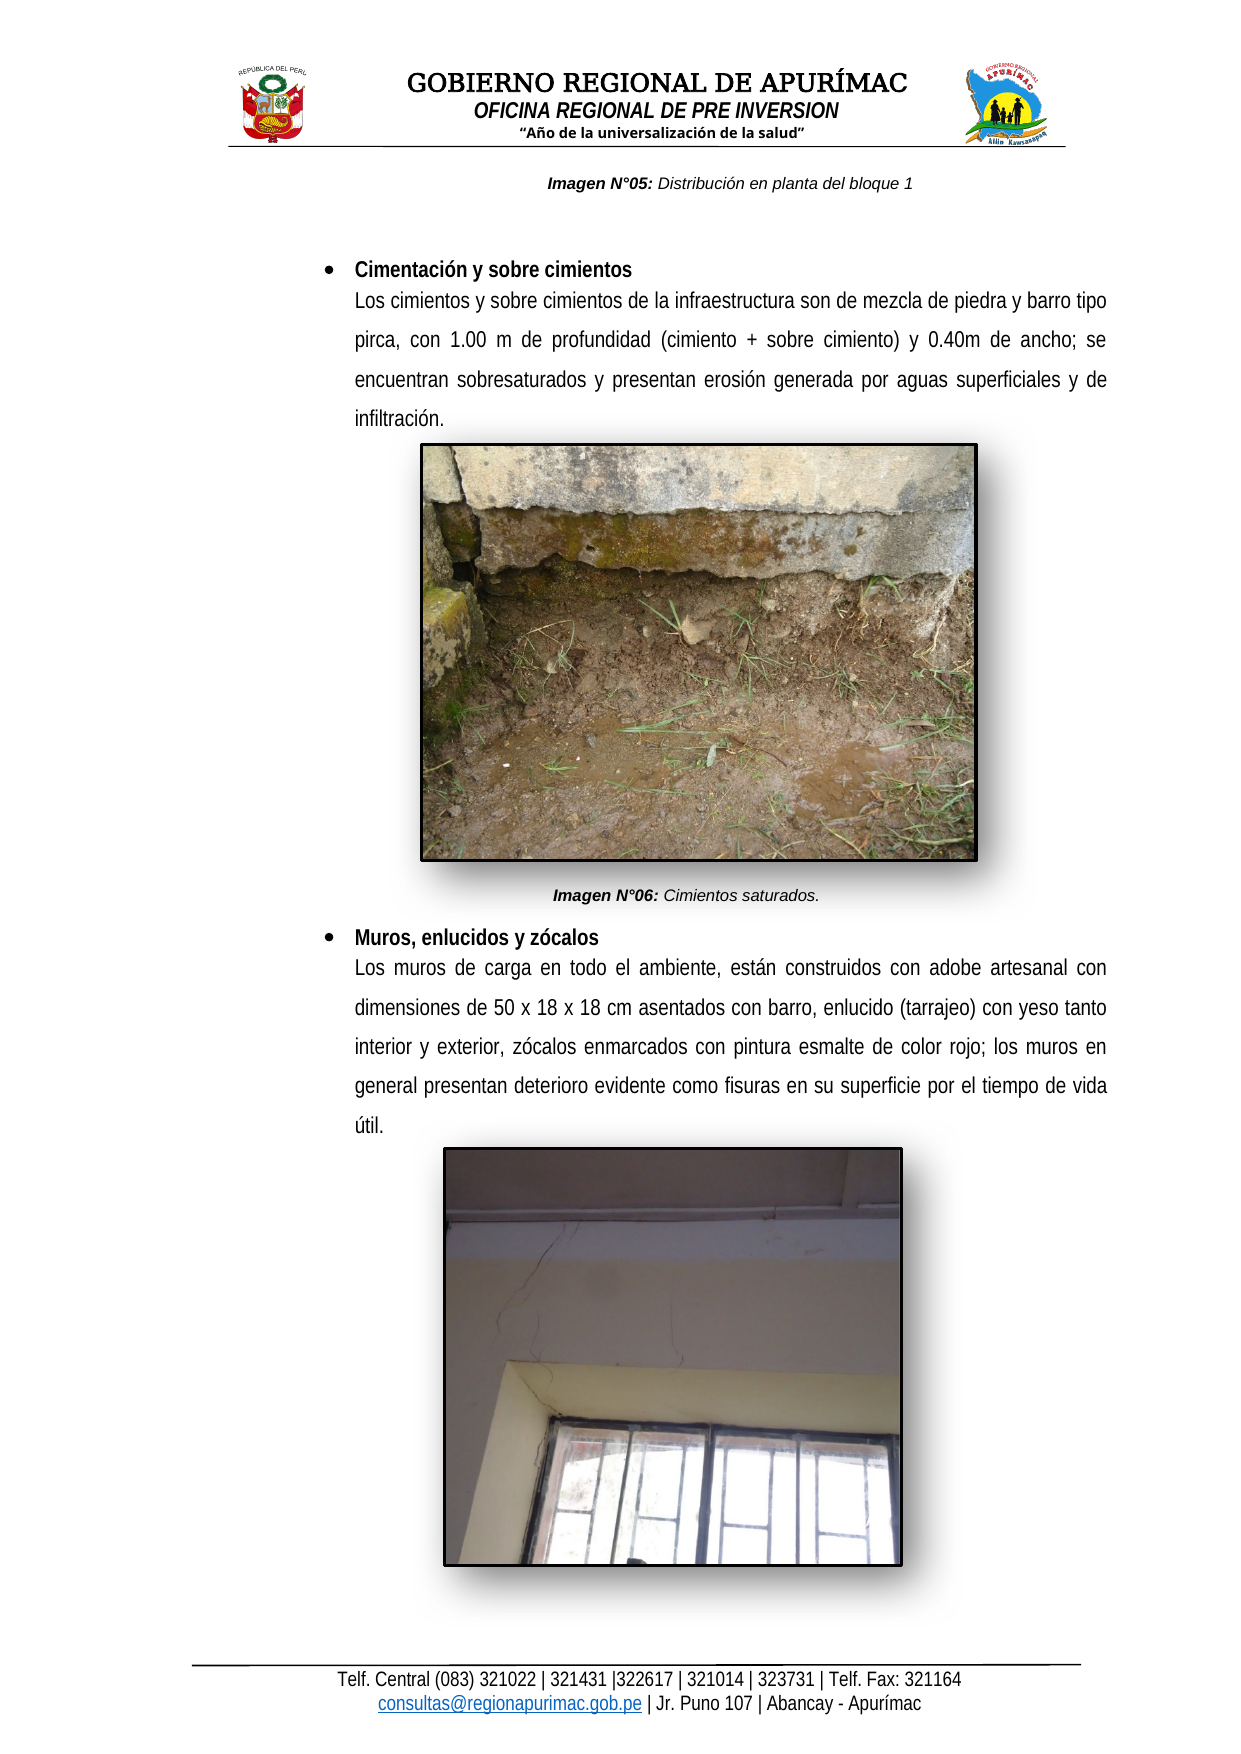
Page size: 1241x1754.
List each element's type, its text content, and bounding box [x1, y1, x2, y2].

list Muros, enlucidos y zócalos [325, 924, 1107, 950]
picture [446, 1150, 900, 1564]
list Los muros de carga en todo el ambiente, están construidos con adobe artesanal con dimensiones de 50 x 18 x 18 cm asentados con barro, enlucido (tarrajeo) con yeso tanto interior y exterior, zócalos enmarcados con pintura esmalte de color rojo; los muros en general presentan deterioro evidente como fisuras en su superficie por el tiempo de vida útil. [354, 954, 1107, 1138]
list Imagen N°05: Distribución en planta del bloque 1 [354, 174, 1107, 193]
picture [238, 66, 307, 143]
list Los cimientos y sobre cimientos de la infraestructura son de mezcla de piedra y barro tipo pirca, con 1.00 m de profundidad (cimiento + sobre cimiento) y 0.40m de ancho; se encuentran sobresaturados y presentan erosión generada por aguas superficiales y de infiltración. [354, 287, 1107, 431]
picture [965, 63, 1047, 145]
list Cimentación y sobre cimientos [325, 256, 1107, 283]
list Imagen N°06: Cimientos saturados. [267, 885, 1107, 904]
picture [423, 446, 974, 859]
